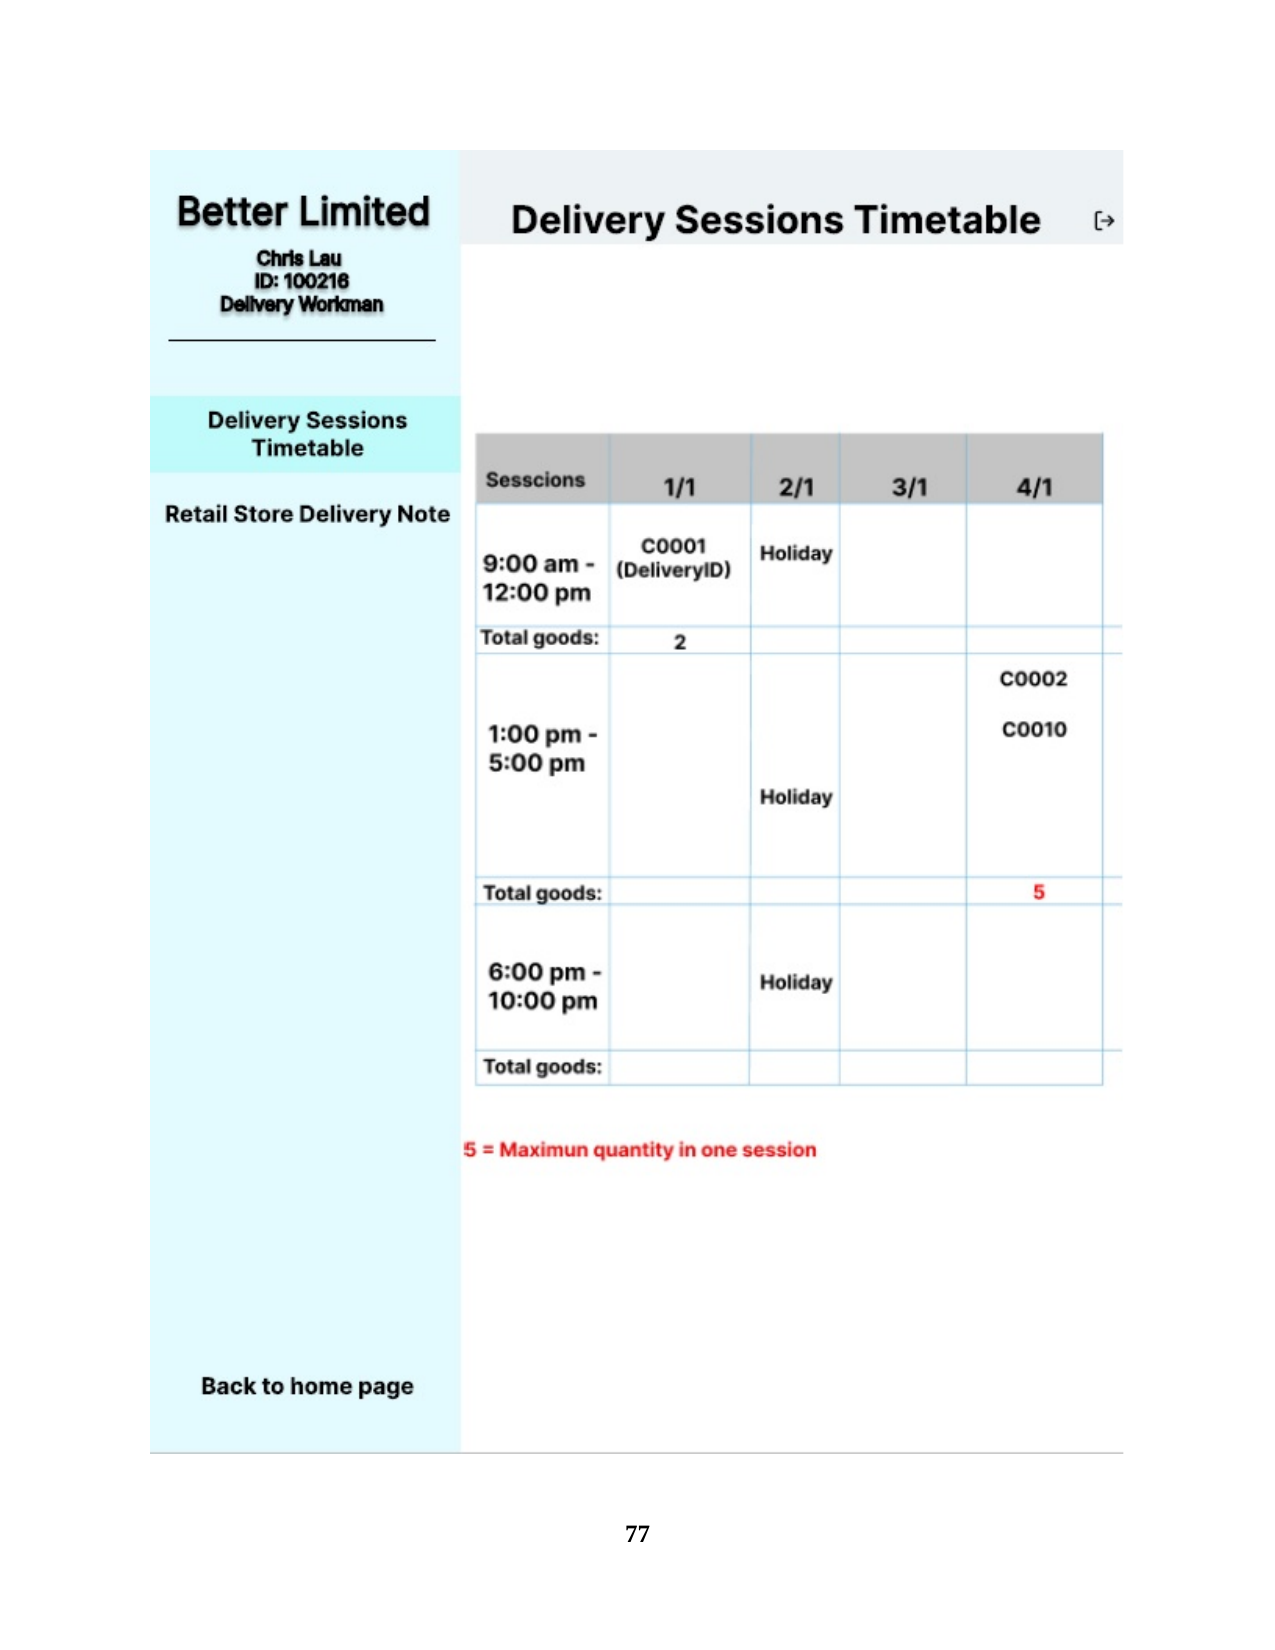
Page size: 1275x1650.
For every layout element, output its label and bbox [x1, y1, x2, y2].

picture [150, 150, 1124, 1454]
